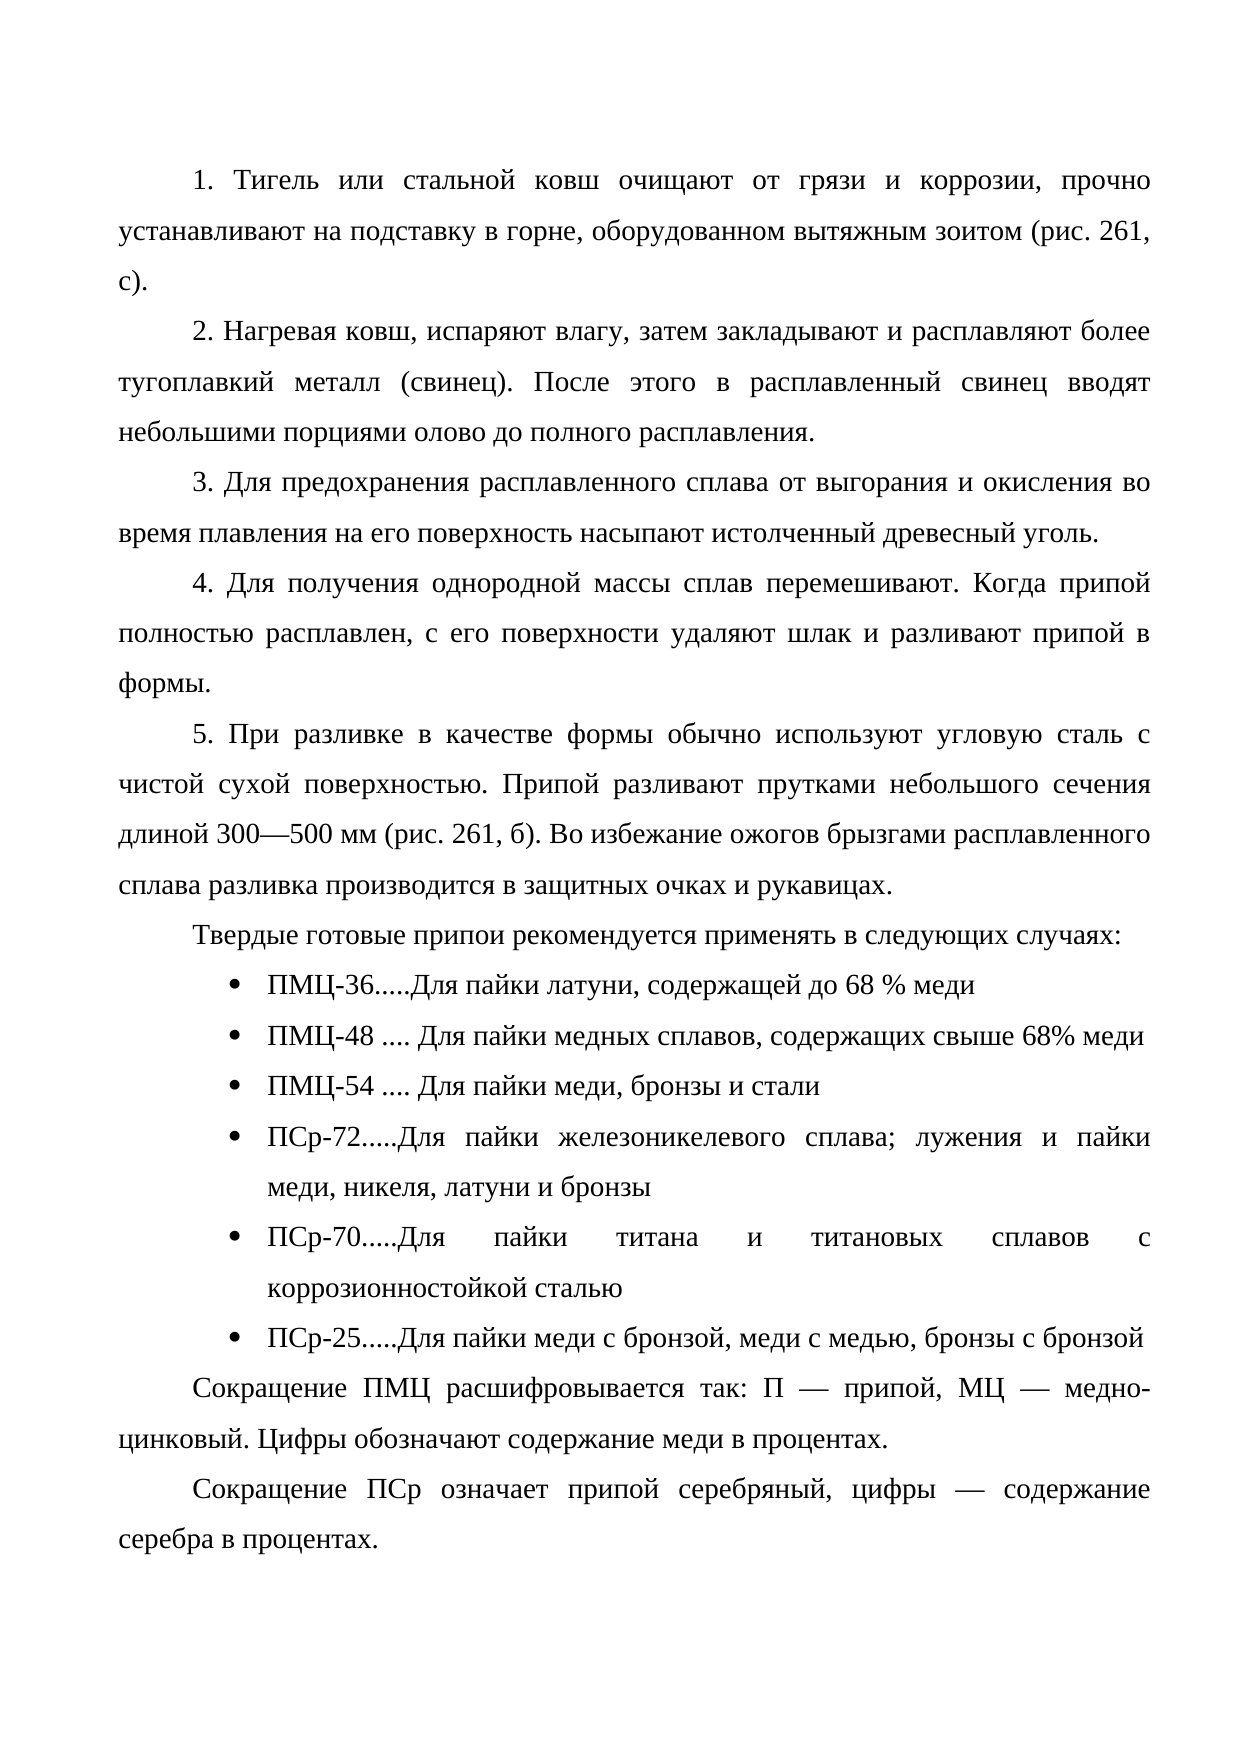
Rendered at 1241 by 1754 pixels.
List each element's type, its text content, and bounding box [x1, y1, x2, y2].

text 1. Тигель или стальной ковш очищают от грязи и коррозии, прочно устанавливают на подставку в горне, оборудованном вытяжным зоитом (рис. 261, с). [118, 162, 1152, 297]
list ПСр-25.....Для пайки меди с бронзой, меди с медью, бронзы с бронзой [229, 1320, 1152, 1354]
list ПМЦ-48 .... Для пайки медных сплавов, содержащих свыше 68% меди [229, 1018, 1152, 1052]
text Твердые готовые припои рекомендуется применять в следующих случаях: [118, 917, 1152, 951]
text Сокращение ПСр означает припой серебряный, цифры — содержание серебра в процентах. [118, 1471, 1152, 1555]
text 2. Нагревая ковш, испаряют влагу, затем закладывают и расплавляют более тугоплавкий металл (свинец). После этого в расплавленный свинец вводят небольшими порциями олово до полного расплавления. [118, 313, 1152, 448]
text 5. При разливке в качестве формы обычно используют угловую сталь с чистой сухой поверхностью. Припой разливают прутками небольшого сечения длиной 300—500 мм (рис. 261, б). Во избежание ожогов брызгами расплавленного сплава разливка производится в защитных очках и рукавицах. [118, 716, 1152, 900]
text 3. Для предохранения расплавленного сплава от выгорания и окисления во время плавления на его поверхность насыпают истолченный древесный уголь. [118, 464, 1152, 548]
text 4. Для получения однородной массы сплав перемешивают. Когда припой полностью расплавлен, с его поверхности удаляют шлак и разливают припой в формы. [118, 565, 1152, 699]
text Сокращение ПМЦ расшифровывается так: П — припой, МЦ — медно-цинковый. Цифры обозначают содержание меди в процентах. [118, 1371, 1152, 1454]
list ПСр-72.....Для пайки железоникелевого сплава; лужения и пайки меди, никеля, латуни и бронзы [229, 1119, 1152, 1203]
list ПСр-70.....Для пайки титана и титановых сплавов с коррозионностойкой сталью [229, 1219, 1152, 1303]
list ПМЦ-36.....Для пайки латуни, содержащей до 68 % меди [229, 967, 1152, 1001]
list ПМЦ-54 .... Для пайки меди, бронзы и стали [229, 1068, 1152, 1102]
